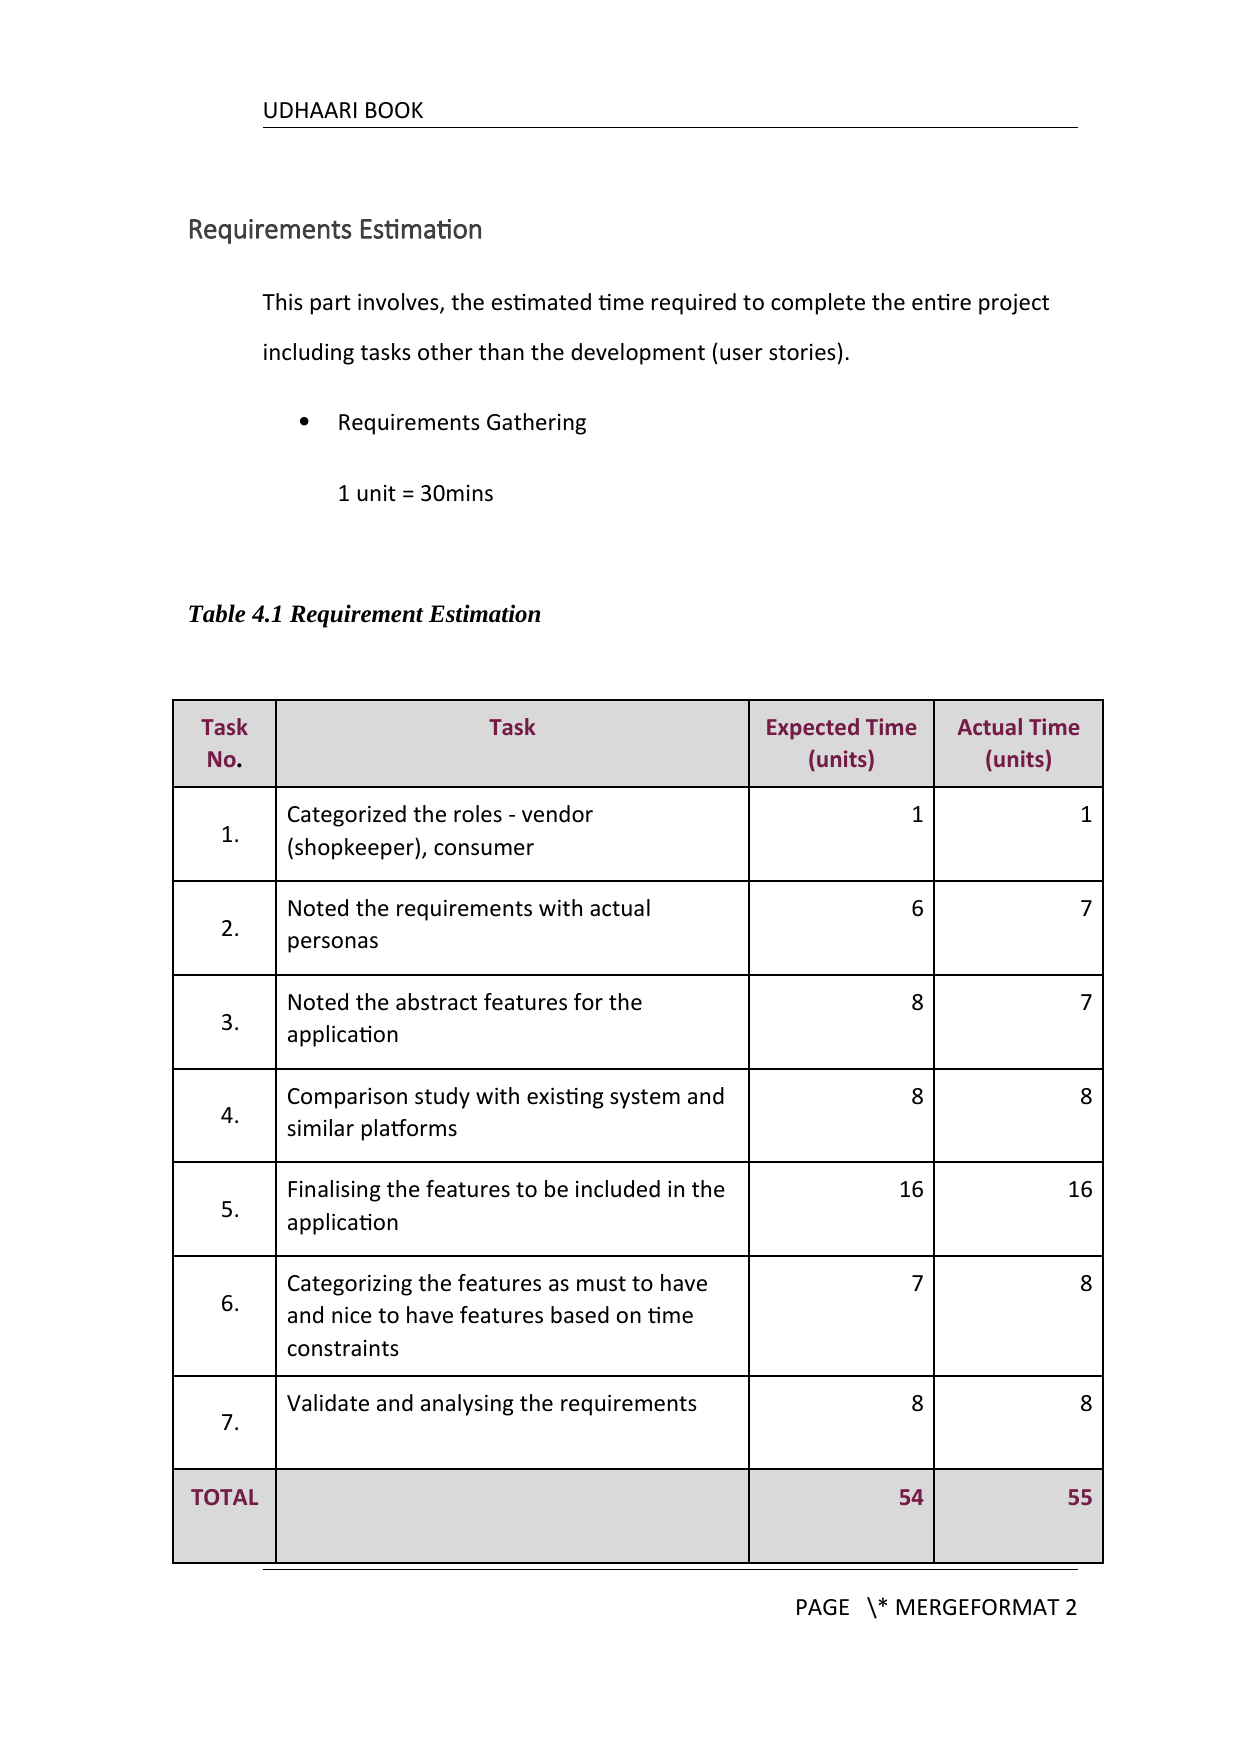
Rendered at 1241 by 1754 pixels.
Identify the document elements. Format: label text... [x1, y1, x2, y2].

table_cell [174, 1377, 275, 1468]
table_cell 8 [935, 1377, 1102, 1468]
table_cell Noted the abstract features for the application [277, 976, 748, 1067]
table_cell 16 [935, 1163, 1102, 1255]
table_cell 8 [750, 1070, 933, 1161]
table_cell Categorized the roles - vendor (shopkeeper), consumer [277, 788, 748, 880]
table_cell [174, 788, 275, 880]
table_cell 7 [935, 976, 1102, 1067]
table_cell Finalising the features to be included in the application [277, 1163, 748, 1255]
table_cell Validate and analysing the requirements [277, 1377, 748, 1468]
table_cell [277, 1470, 748, 1562]
table_cell 6 [750, 882, 933, 974]
table_cell 55 [935, 1470, 1102, 1562]
table_cell Comparison study with existing system and similar platforms [277, 1070, 748, 1161]
table_cell [174, 1163, 275, 1255]
table_header Actual Time (units) [935, 701, 1102, 786]
table_cell TOTAL [174, 1470, 275, 1562]
text 1 unit = 30mins [262, 458, 1078, 508]
list Requirements Gathering [300, 387, 1078, 437]
table_cell 54 [750, 1470, 933, 1562]
text This part involves, the estimated time required to complete the entire project including tasks other than the development (user stories). [262, 266, 1078, 366]
table_cell 8 [935, 1070, 1102, 1161]
table_cell Noted the requirements with actual personas [277, 882, 748, 974]
table_cell 16 [750, 1163, 933, 1255]
table_cell [174, 1257, 275, 1374]
table_header Task [277, 701, 748, 786]
table_header Expected Time (units) [750, 701, 933, 786]
table_header Task No. [174, 701, 275, 786]
table_cell 7 [750, 1257, 933, 1374]
subtitle Requirements Estimation [187, 195, 1078, 245]
table_cell 8 [750, 1377, 933, 1468]
table_cell Categorizing the features as must to have and nice to have features based on time constraints [277, 1257, 748, 1374]
table_cell 7 [935, 882, 1102, 974]
table_cell [174, 882, 275, 974]
text Table 4.1 Requirement Estimation [187, 599, 1078, 628]
table_cell 8 [935, 1257, 1102, 1374]
table_cell 1 [750, 788, 933, 880]
table_cell [174, 976, 275, 1067]
table_cell 1 [935, 788, 1102, 880]
table_cell [174, 1070, 275, 1161]
table_cell 8 [750, 976, 933, 1067]
